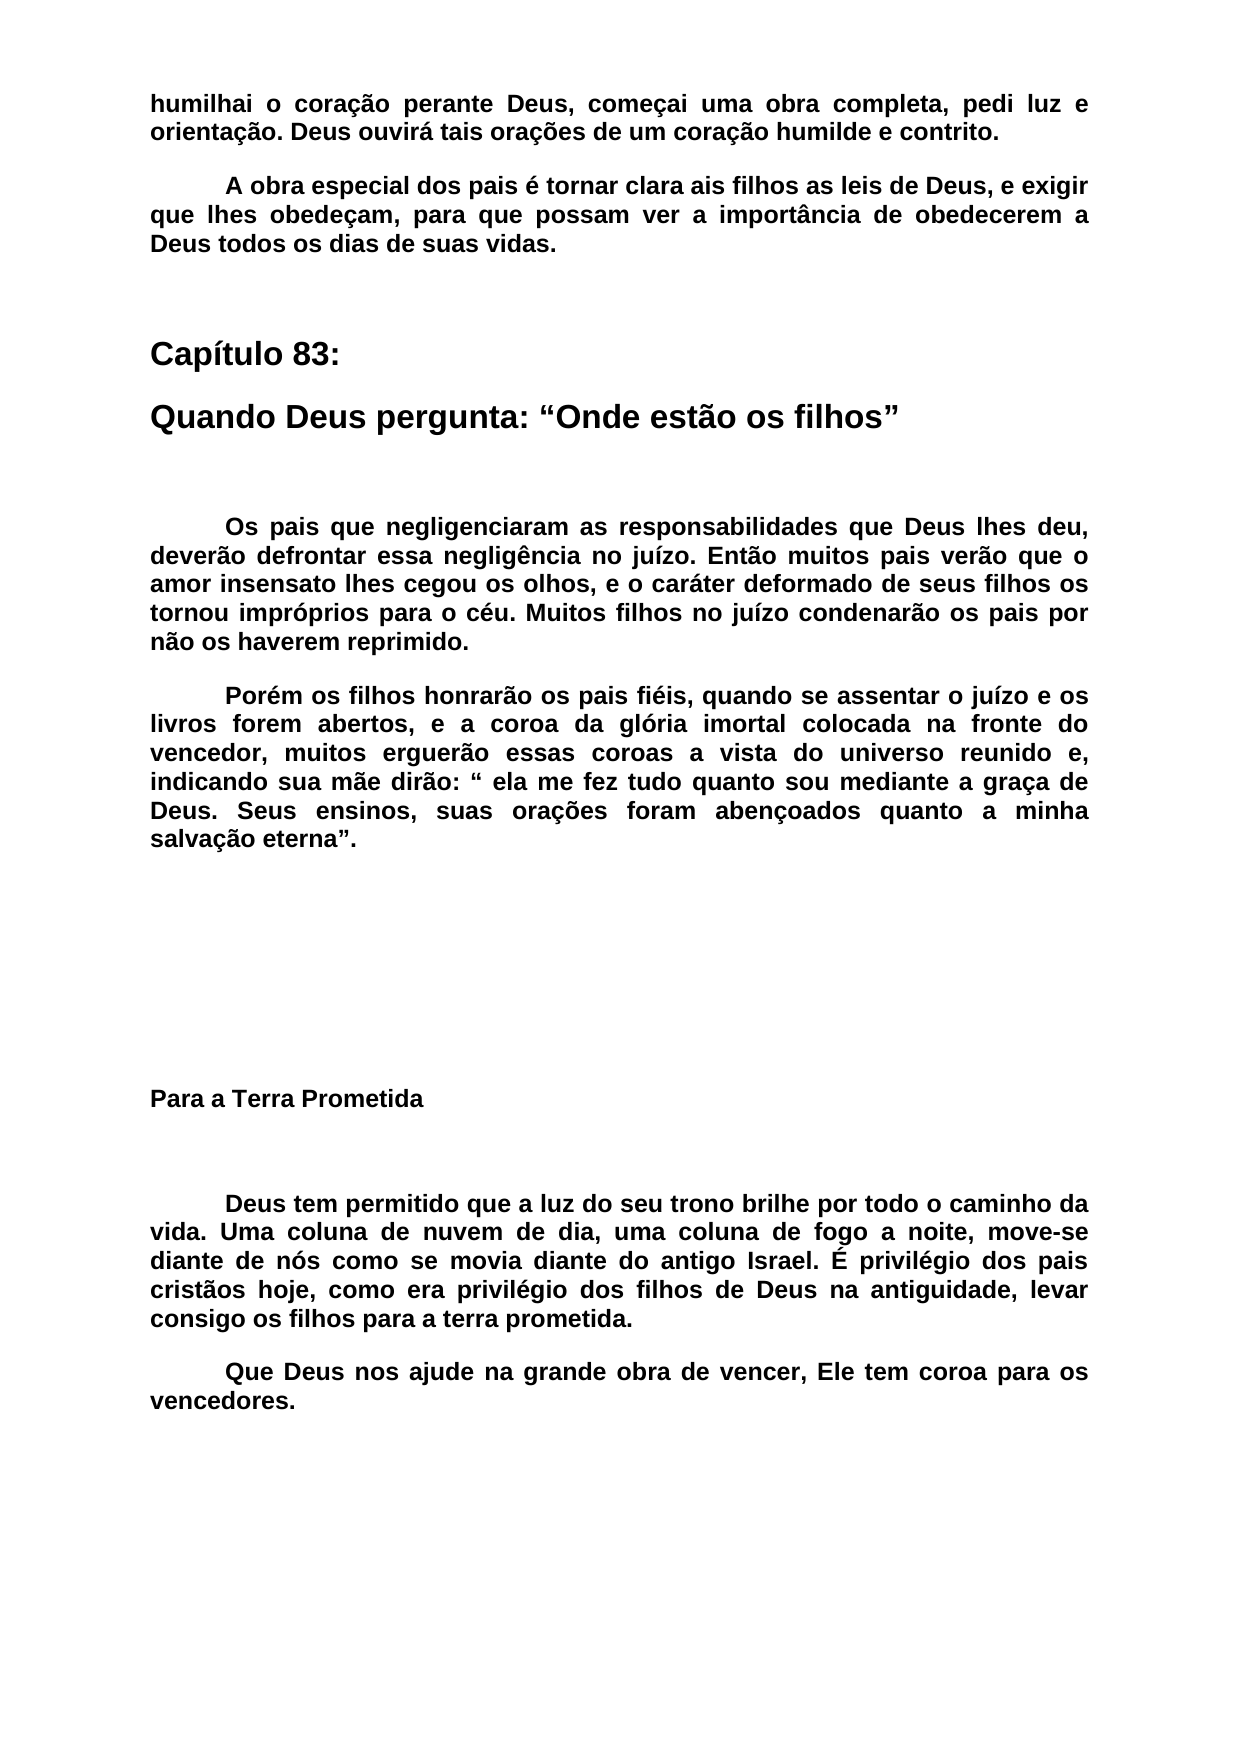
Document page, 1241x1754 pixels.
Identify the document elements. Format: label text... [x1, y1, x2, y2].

text Que Deus nos ajude na grande obra de vencer, Ele tem coroa para os vencedores. [150, 1357, 1090, 1415]
text Para a Terra Prometida [150, 1083, 1090, 1112]
text A obra especial dos pais é tornar clara ais filhos as leis de Deus, e exigir que lhes obedeçam, para que possam ver a importância de obedecerem a Deus todos os dias de suas vidas. [150, 171, 1090, 257]
text Os pais que negligenciaram as responsabilidades que Deus lhes deu, deverão defrontar essa negligência no juízo. Então muitos pais verão que o amor insensato lhes cegou os olhos, e o caráter deformado de seus filhos os tornou impróprios para o céu. Muitos filhos no juízo condenarão os pais por não os haverem reprimido. [150, 512, 1090, 656]
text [150, 88, 1090, 146]
text Capítulo 83: [150, 334, 1090, 372]
text Quando Deus pergunta: “Onde estão os filhos” [150, 397, 1090, 436]
text Porém os filhos honrarão os pais fiéis, quando se assentar o juízo e os livros forem abertos, e a coroa da glória imortal colocada na fronte do vencedor, muitos erguerão essas coroas a vista do universo reunido e, indicando sua mãe dirão: “ ela me fez tudo quanto sou mediante a graça de Deus. Seus ensinos, suas orações foram abençoados quanto a minha salvação eterna”. [150, 681, 1090, 853]
text Deus tem permitido que a luz do seu trono brilhe por todo o caminho da vida. Uma coluna de nuvem de dia, uma coluna de fogo a noite, move-se diante de nós como se movia diante do antigo Israel. É privilégio dos pais cristãos hoje, como era privilégio dos filhos de Deus na antiguidade, levar consigo os filhos para a terra prometida. [150, 1189, 1090, 1332]
